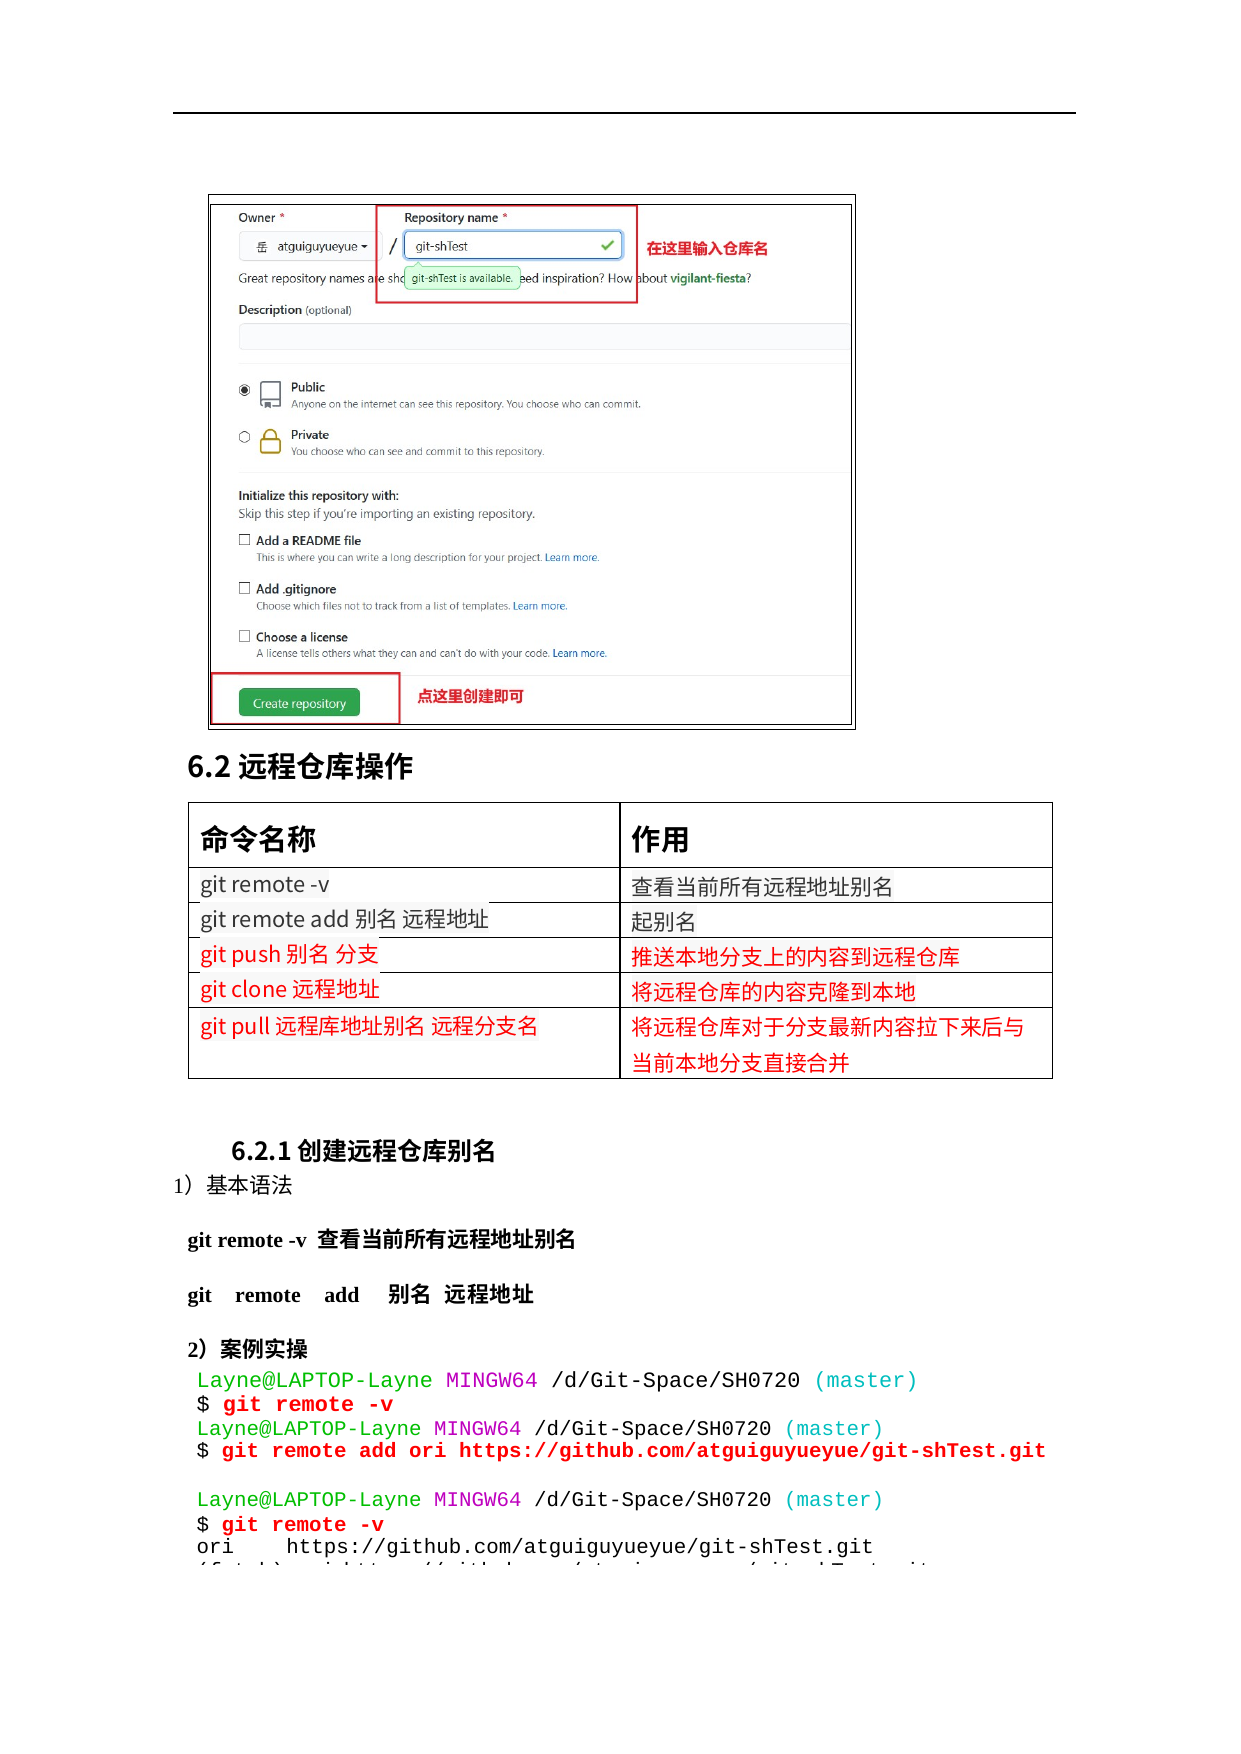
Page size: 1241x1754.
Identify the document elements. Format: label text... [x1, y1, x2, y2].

subtitle 6.2.1 创建远程仓库别名 [231, 1131, 1076, 1168]
table_cell 起别名 [621, 903, 1052, 937]
text git remote -v 查看当前所有远程地址别名 [187, 1222, 581, 1254]
table_cell git remote add 别名 远程地址 [189, 903, 619, 937]
table_cell git pull 远程库地址别名 远程分支名 [189, 1008, 619, 1078]
table_cell git push 别名 分支 [189, 938, 619, 972]
table_cell 将远程仓库的内容克隆到本地 [621, 973, 1052, 1007]
table_cell git remote -v [189, 868, 619, 902]
table_cell 查看当前所有远程地址别名 [621, 868, 1052, 902]
text 2）案例实操 [187, 1332, 896, 1363]
text 1）基本语法 [173, 1168, 1076, 1199]
table_header 命令名称 [189, 803, 619, 867]
picture [211, 205, 851, 724]
table_cell 将远程仓库对于分支最新内容拉下来后与 当前本地分支直接合并 [621, 1008, 1052, 1078]
text git remote add 别名 远程地址 [187, 1277, 896, 1309]
table_cell 推送本地分支上的内容到远程仓库 [621, 938, 1052, 972]
table_header 作用 [621, 803, 1052, 867]
subtitle 6.2 远程仓库操作 [187, 744, 1076, 786]
table_cell git clone 远程地址 [189, 973, 619, 1007]
